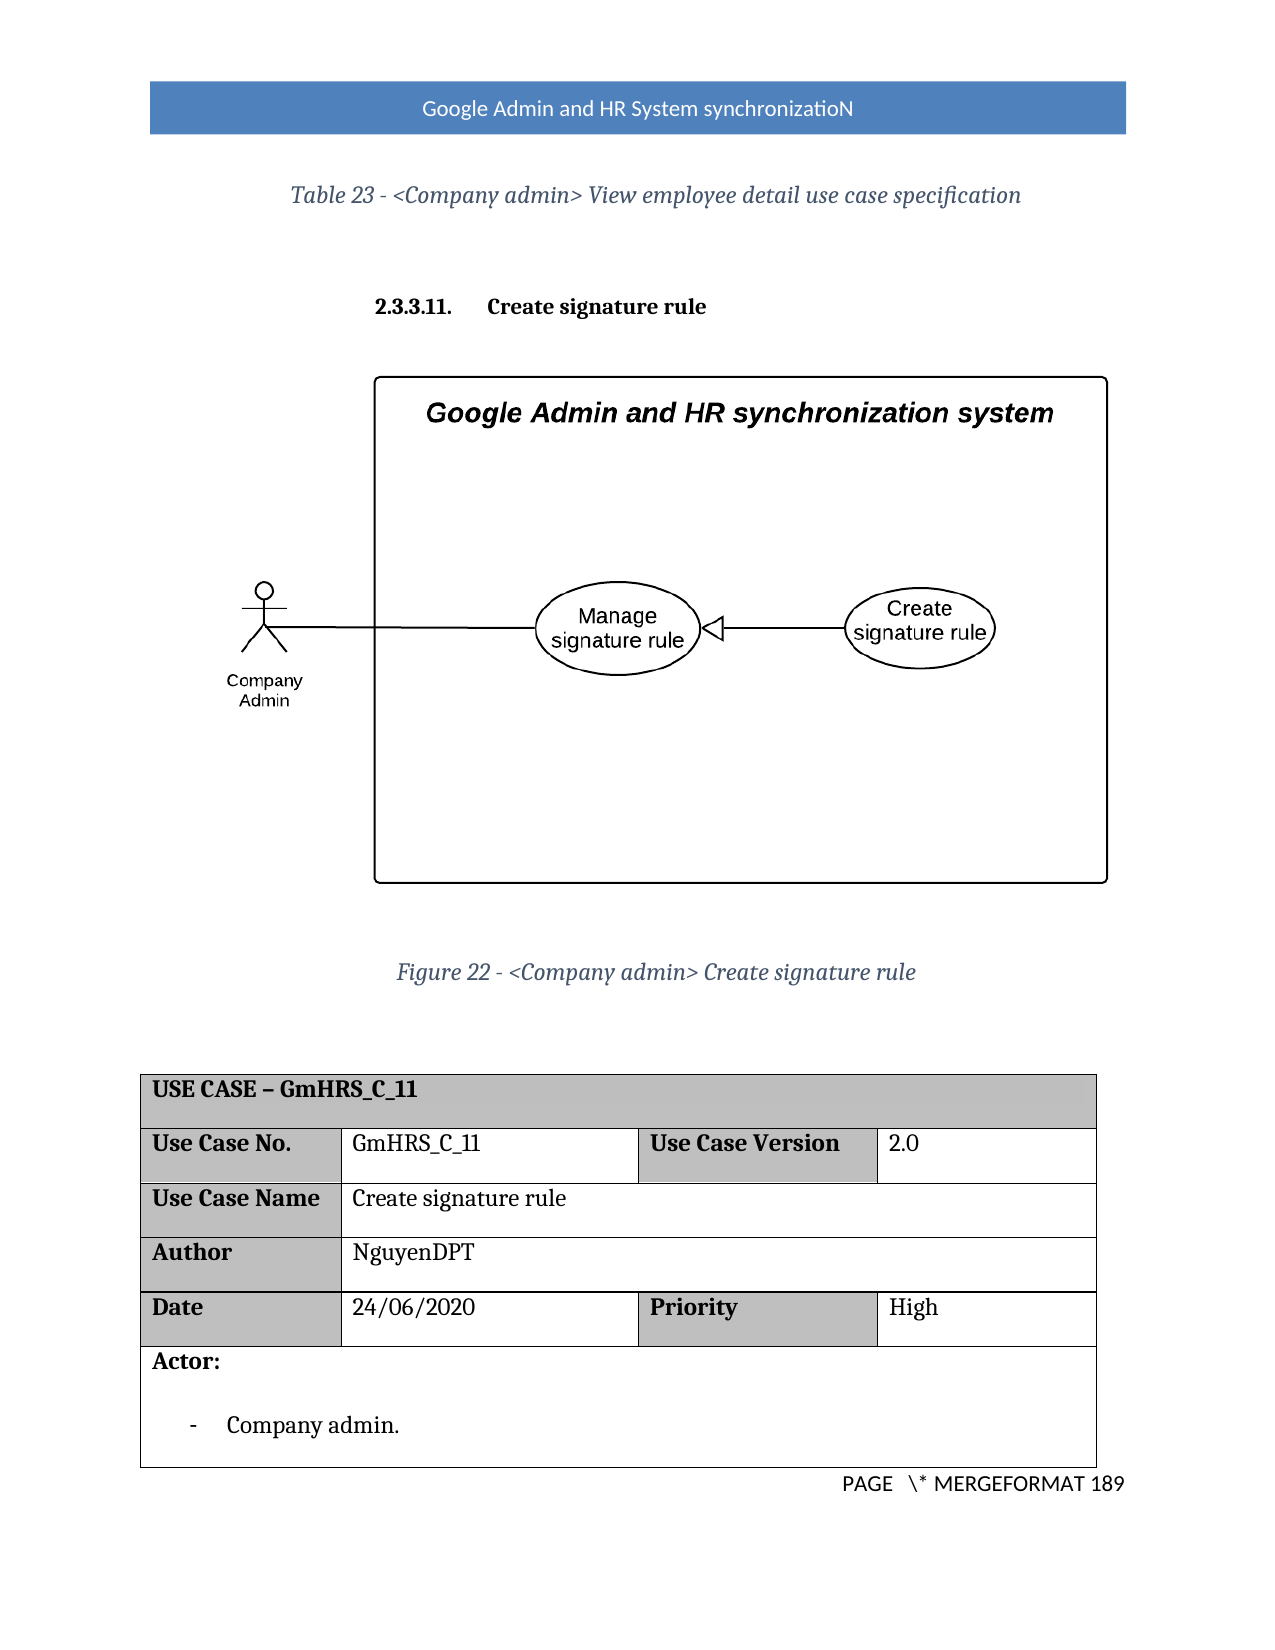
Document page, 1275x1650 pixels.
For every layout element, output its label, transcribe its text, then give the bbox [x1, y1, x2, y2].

table_cell 2.0 [878, 1129, 1096, 1182]
table_cell NguyenDPT [342, 1238, 1096, 1291]
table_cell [141, 1347, 1096, 1467]
table_cell Use Case No. [141, 1129, 341, 1182]
table_cell Date [141, 1293, 341, 1346]
table_cell Create signature rule [342, 1184, 1096, 1237]
table_cell 24/06/2020 [342, 1293, 638, 1346]
text Figure 22 - <Company admin> Create signature rule [187, 958, 1125, 987]
table_cell GmHRS_C_11 [342, 1129, 638, 1182]
subtitle Create signature rule [375, 294, 1125, 320]
table_cell Priority [639, 1293, 877, 1346]
table_cell Author [141, 1238, 341, 1291]
picture [187, 353, 1157, 925]
table_cell Use Case Name [141, 1184, 341, 1237]
table_cell Use Case Version [639, 1129, 877, 1182]
table_header USE CASE – GmHRS_C_11 [141, 1075, 1096, 1128]
table_cell High [878, 1293, 1096, 1346]
text Table 23 - <Company admin> View employee detail use case specification [187, 181, 1125, 209]
